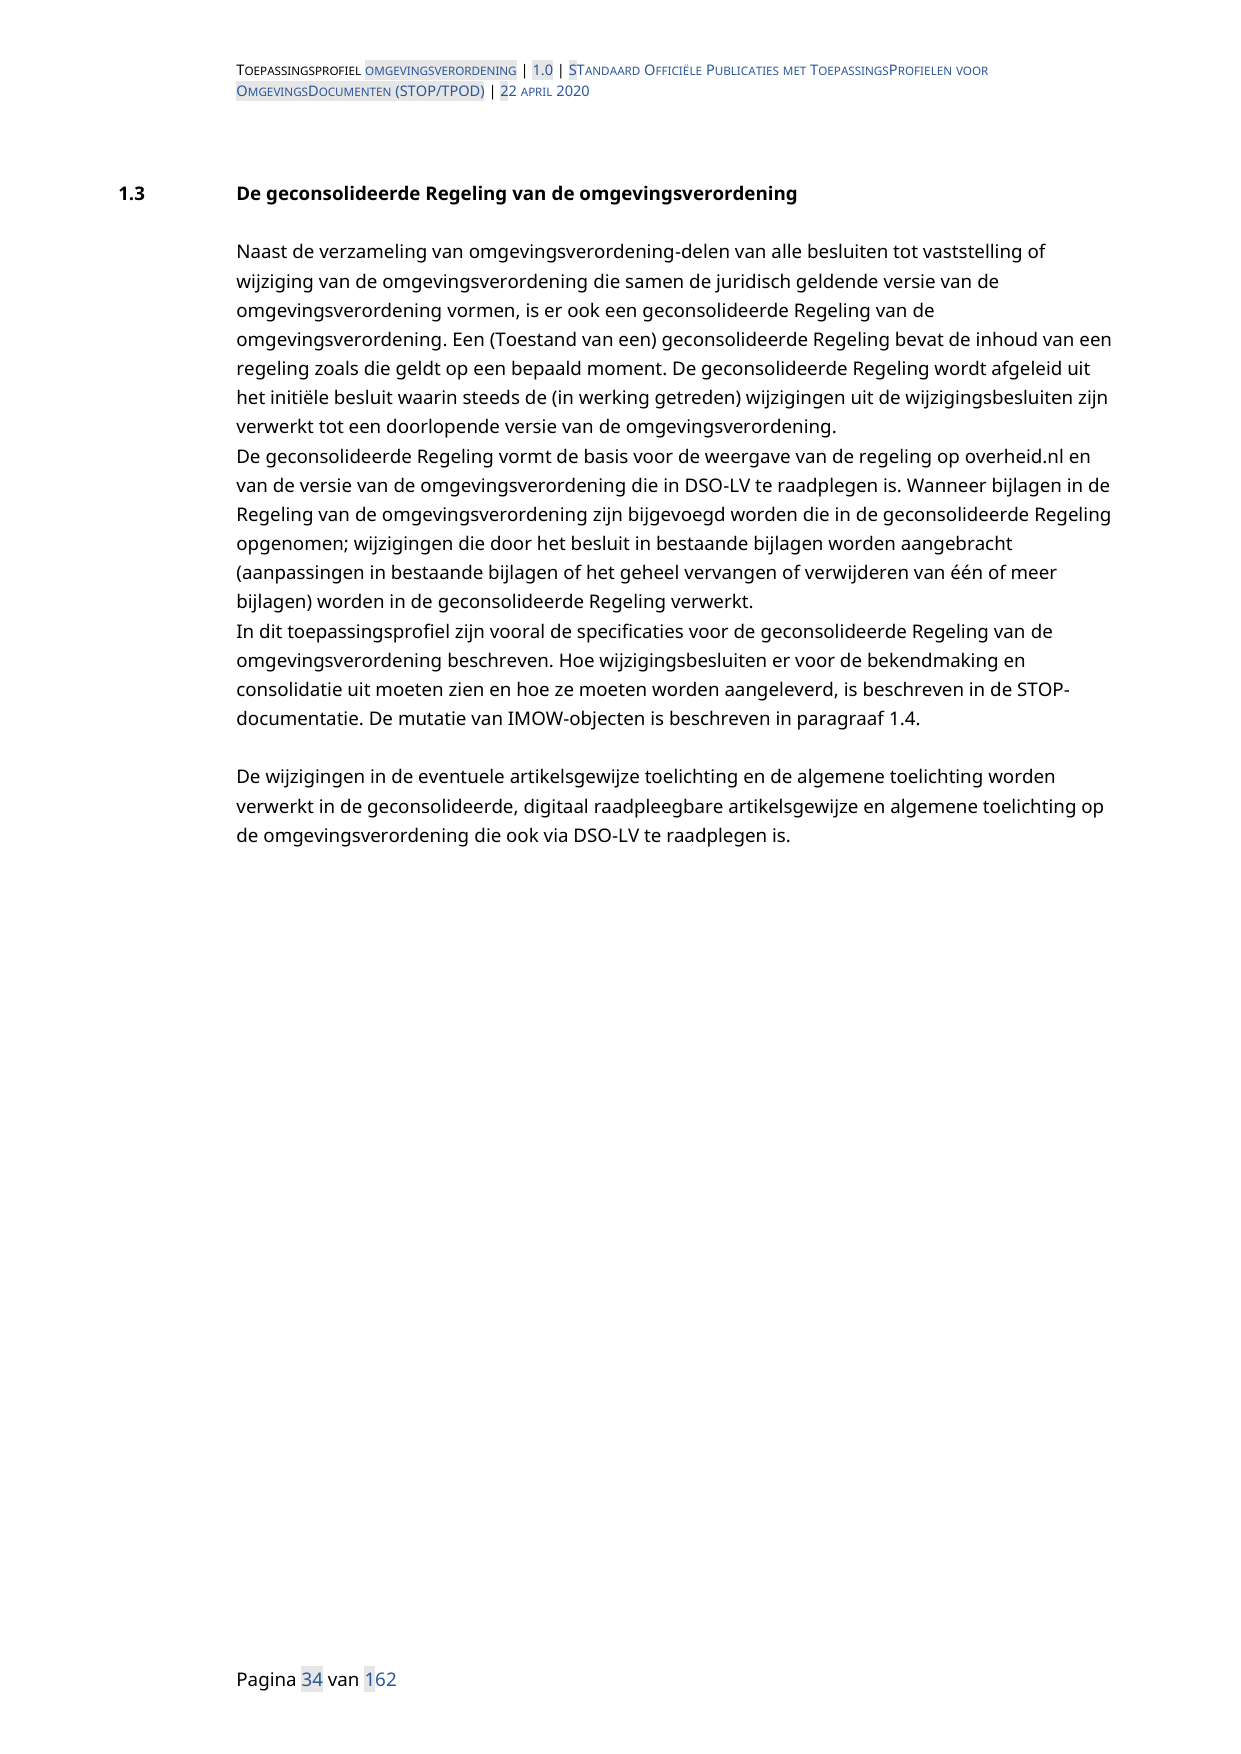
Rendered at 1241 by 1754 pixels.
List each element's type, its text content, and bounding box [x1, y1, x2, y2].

text In dit toepassingsprofiel zijn vooral de specificaties voor de geconsolideerde Regeling van de omgevingsverordening beschreven. Hoe wijzigingsbesluiten er voor de bekendmaking en consolidatie uit moeten zien en hoe ze moeten worden aangeleverd, is beschreven in de STOP-documentatie. De mutatie van IMOW-objecten is beschreven in paragraaf 7.4. [236, 615, 1122, 731]
text Naast de verzameling van -delen van alle besluiten tot vaststelling of wijziging van de omgevingsverordening die samen de juridisch geldende versie van de omgevingsverordening vormen, is er ook een geconsolideerde Regeling van de omgevingsverordening. Een (Toestand van een) geconsolideerde Regeling bevat de inhoud van een regeling zoals die geldt op een bepaald moment. De geconsolideerde Regeling wordt afgeleid uit het initiële besluit waarin steeds de (in werking getreden) wijzigingen uit de wijzigingsbesluiten zijn verwerkt tot een doorlopende versie van de omgevingsverordening. [236, 236, 1122, 440]
text De wijzigingen in de eventuele artikelsgewijze toelichting en de algemene toelichting worden verwerkt in de geconsolideerde, digitaal raadpleegbare artikelsgewijze en algemene toelichting op de omgevingsverordening die ook via DSO-LV te raadplegen is. [236, 761, 1122, 848]
text De geconsolideerde Regeling vormt de basis voor de weergave van de regeling op overheid.nl en van de versie van de omgevingsverordening die in DSO-LV te raadplegen is. Wanneer bijlagen in de Regeling van de omgevingsverordening zijn bijgevoegd worden die in de geconsolideerde Regeling opgenomen; wijzigingen die door het besluit in bestaande bijlagen worden aangebracht (aanpassingen in bestaande bijlagen of het geheel vervangen of verwijderen van één of meer bijlagen) worden in de geconsolideerde Regeling verwerkt. [236, 440, 1122, 615]
subtitle De geconsolideerde Regeling van de omgevingsverordening [118, 177, 1122, 206]
